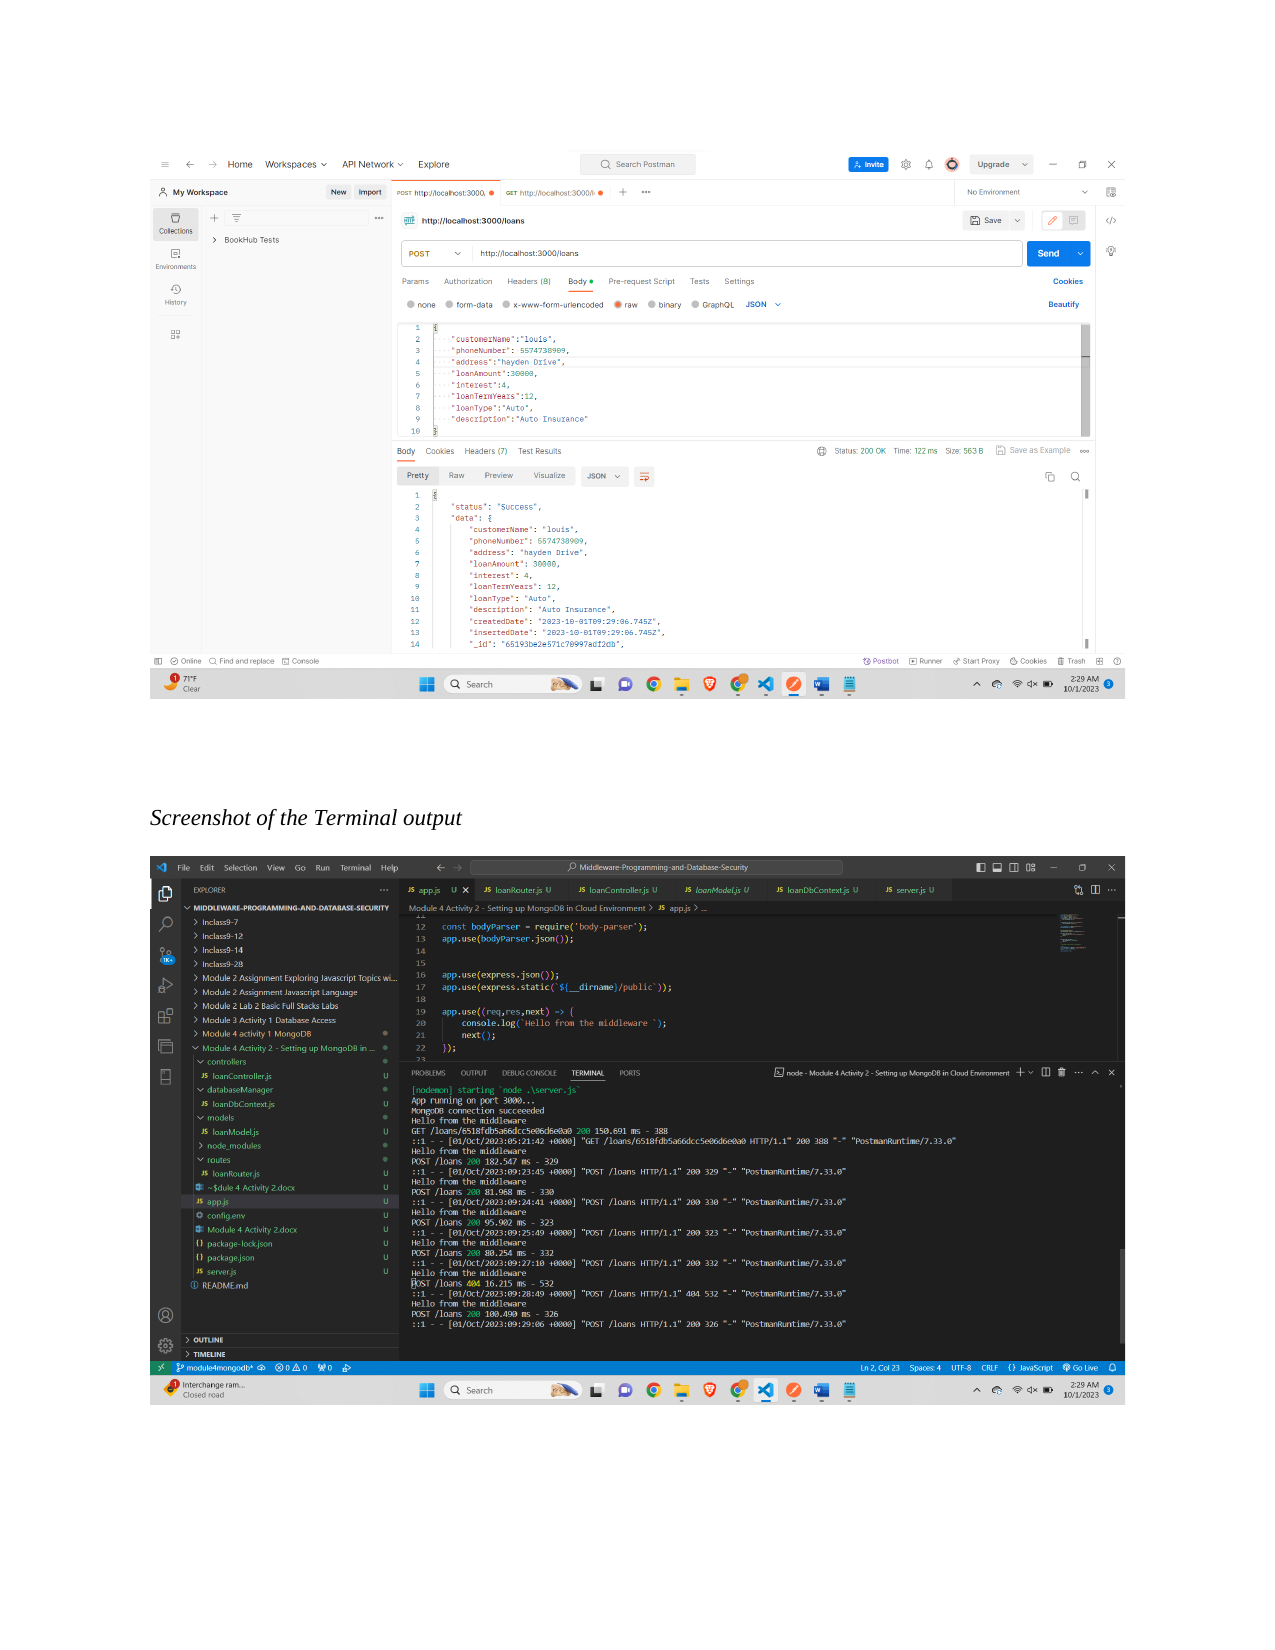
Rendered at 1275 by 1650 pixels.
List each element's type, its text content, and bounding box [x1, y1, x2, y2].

picture [150, 150, 1125, 699]
picture [150, 856, 1125, 1405]
text Screenshot of the Terminal output [150, 804, 1125, 830]
